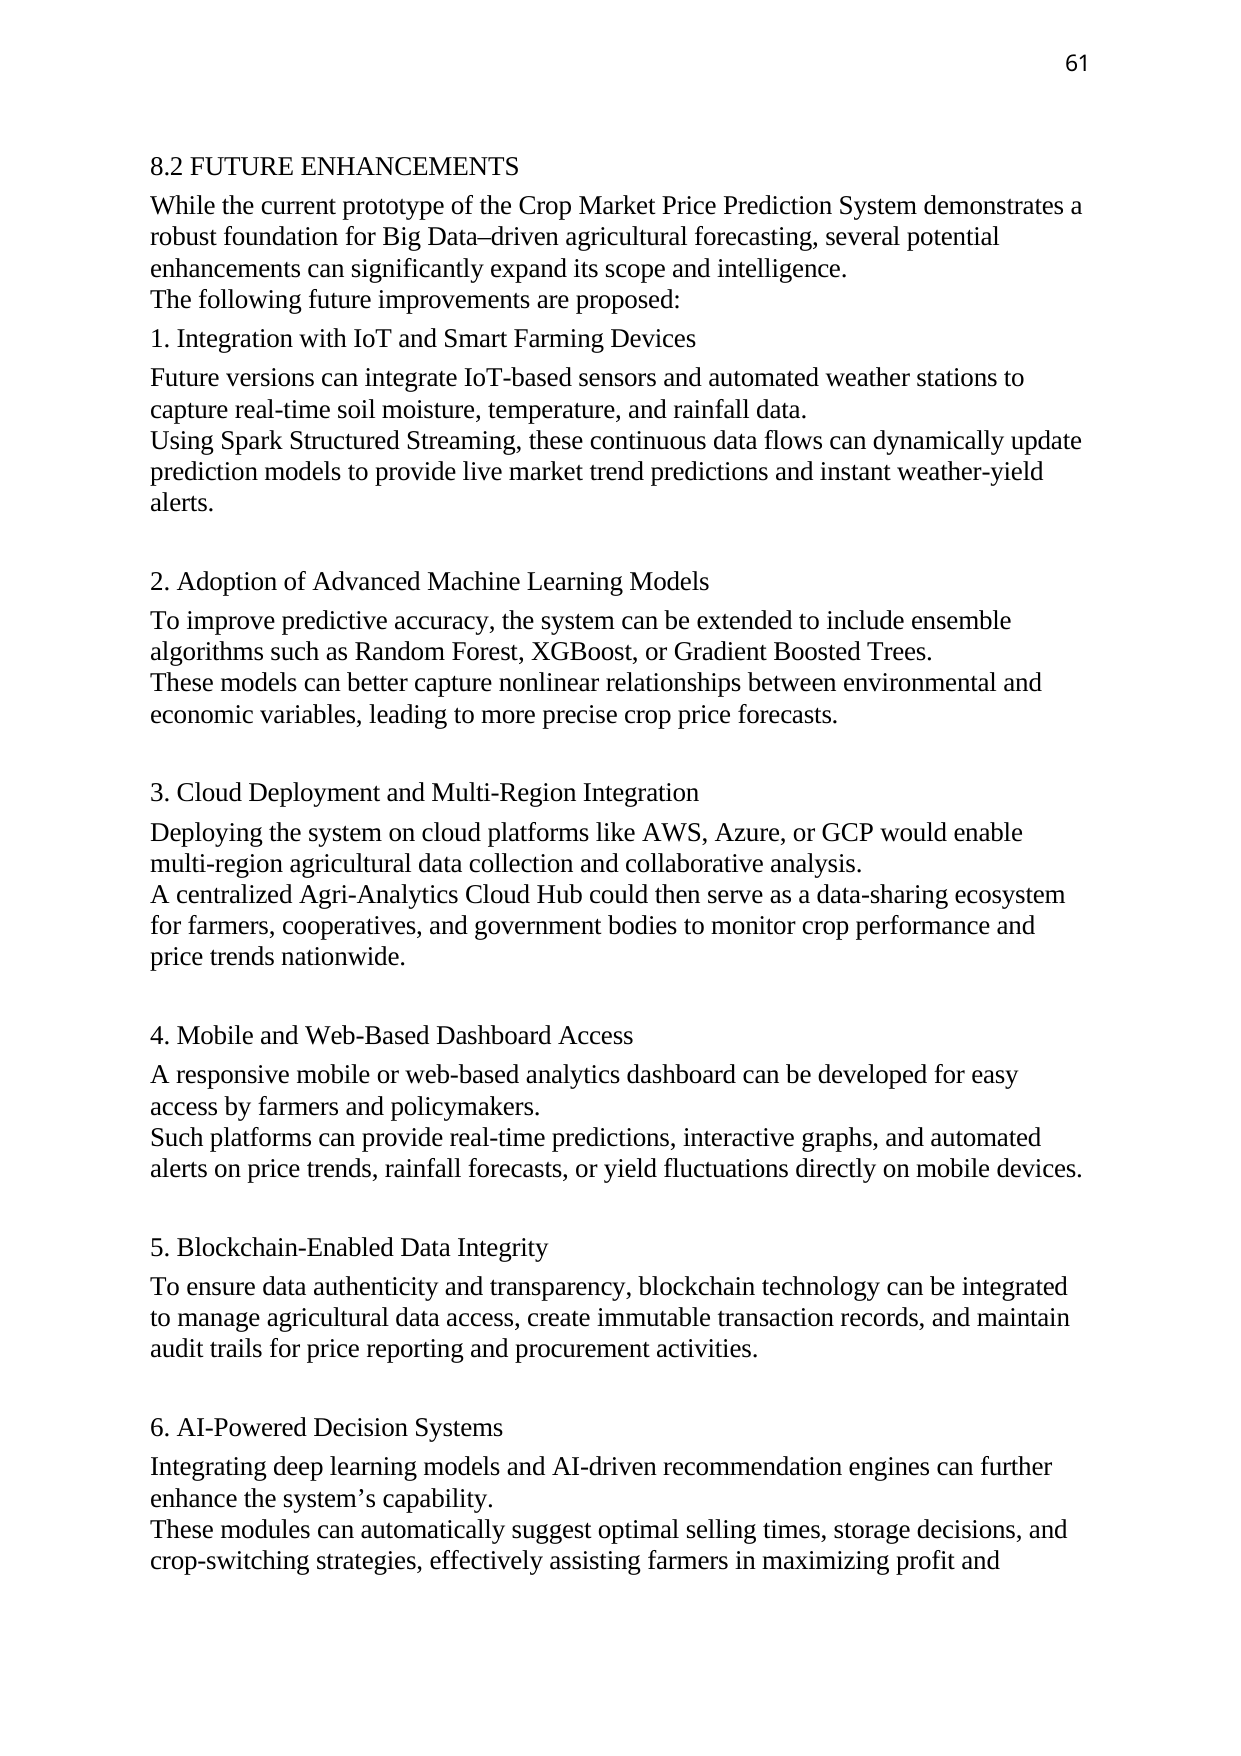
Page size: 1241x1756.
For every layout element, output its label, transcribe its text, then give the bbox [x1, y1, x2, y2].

subtitle 1. Integration with IoT and Smart Farming Devices [150, 322, 1090, 353]
subtitle While the current prototype of the Crop Market Price Prediction System demonstrates a robust foundation for Big Data–driven agricultural forecasting, several potential enhancements can significantly expand its scope and intelligence. The following future improvements are proposed: [150, 189, 1090, 314]
subtitle 6. AI-Powered Decision Systems [150, 1411, 1090, 1442]
subtitle 3. Cloud Deployment and Multi-Region Integration [150, 776, 1090, 808]
subtitle Deploying the system on cloud platforms like AWS, Azure, or GCP would enable multi-region agricultural data collection and collaborative analysis. A centralized Agri-Analytics Cloud Hub could then serve as a data-sharing ecosystem for farmers, cooperatives, and government bodies to monitor crop performance and price trends nationwide. [150, 816, 1090, 972]
subtitle 2. Adoption of Advanced Machine Learning Models [150, 565, 1090, 596]
subtitle To ensure data authenticity and transparency, blockchain technology can be integrated to manage agricultural data access, create immutable transaction records, and maintain audit trails for price reporting and procurement activities. [150, 1270, 1090, 1363]
subtitle A responsive mobile or web-based analytics dashboard can be developed for easy access by farmers and policymakers. Such platforms can provide real-time predictions, interactive graphs, and automated alerts on price trends, rainfall forecasts, or yield fluctuations directly on mobile devices. [150, 1058, 1090, 1183]
subtitle 5. Blockchain-Enabled Data Integrity [150, 1231, 1090, 1262]
subtitle Future versions can integrate IoT-based sensors and automated weather stations to capture real-time soil moisture, temperature, and rainfall data. Using Spark Structured Streaming, these continuous data flows can dynamically update prediction models to provide live market trend predictions and instant weather-yield alerts. [150, 362, 1090, 517]
subtitle To improve predictive accuracy, the system can be extended to include ensemble algorithms such as Random Forest, XGBoost, or Gradient Boosted Trees. These models can better capture nonlinear relationships between environmental and economic variables, leading to more precise crop price forecasts. [150, 604, 1090, 729]
subtitle 8.2 FUTURE ENHANCEMENTS [150, 150, 1090, 181]
subtitle 4. Mobile and Web-Based Dashboard Access [150, 1019, 1090, 1050]
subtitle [150, 1451, 1090, 1575]
